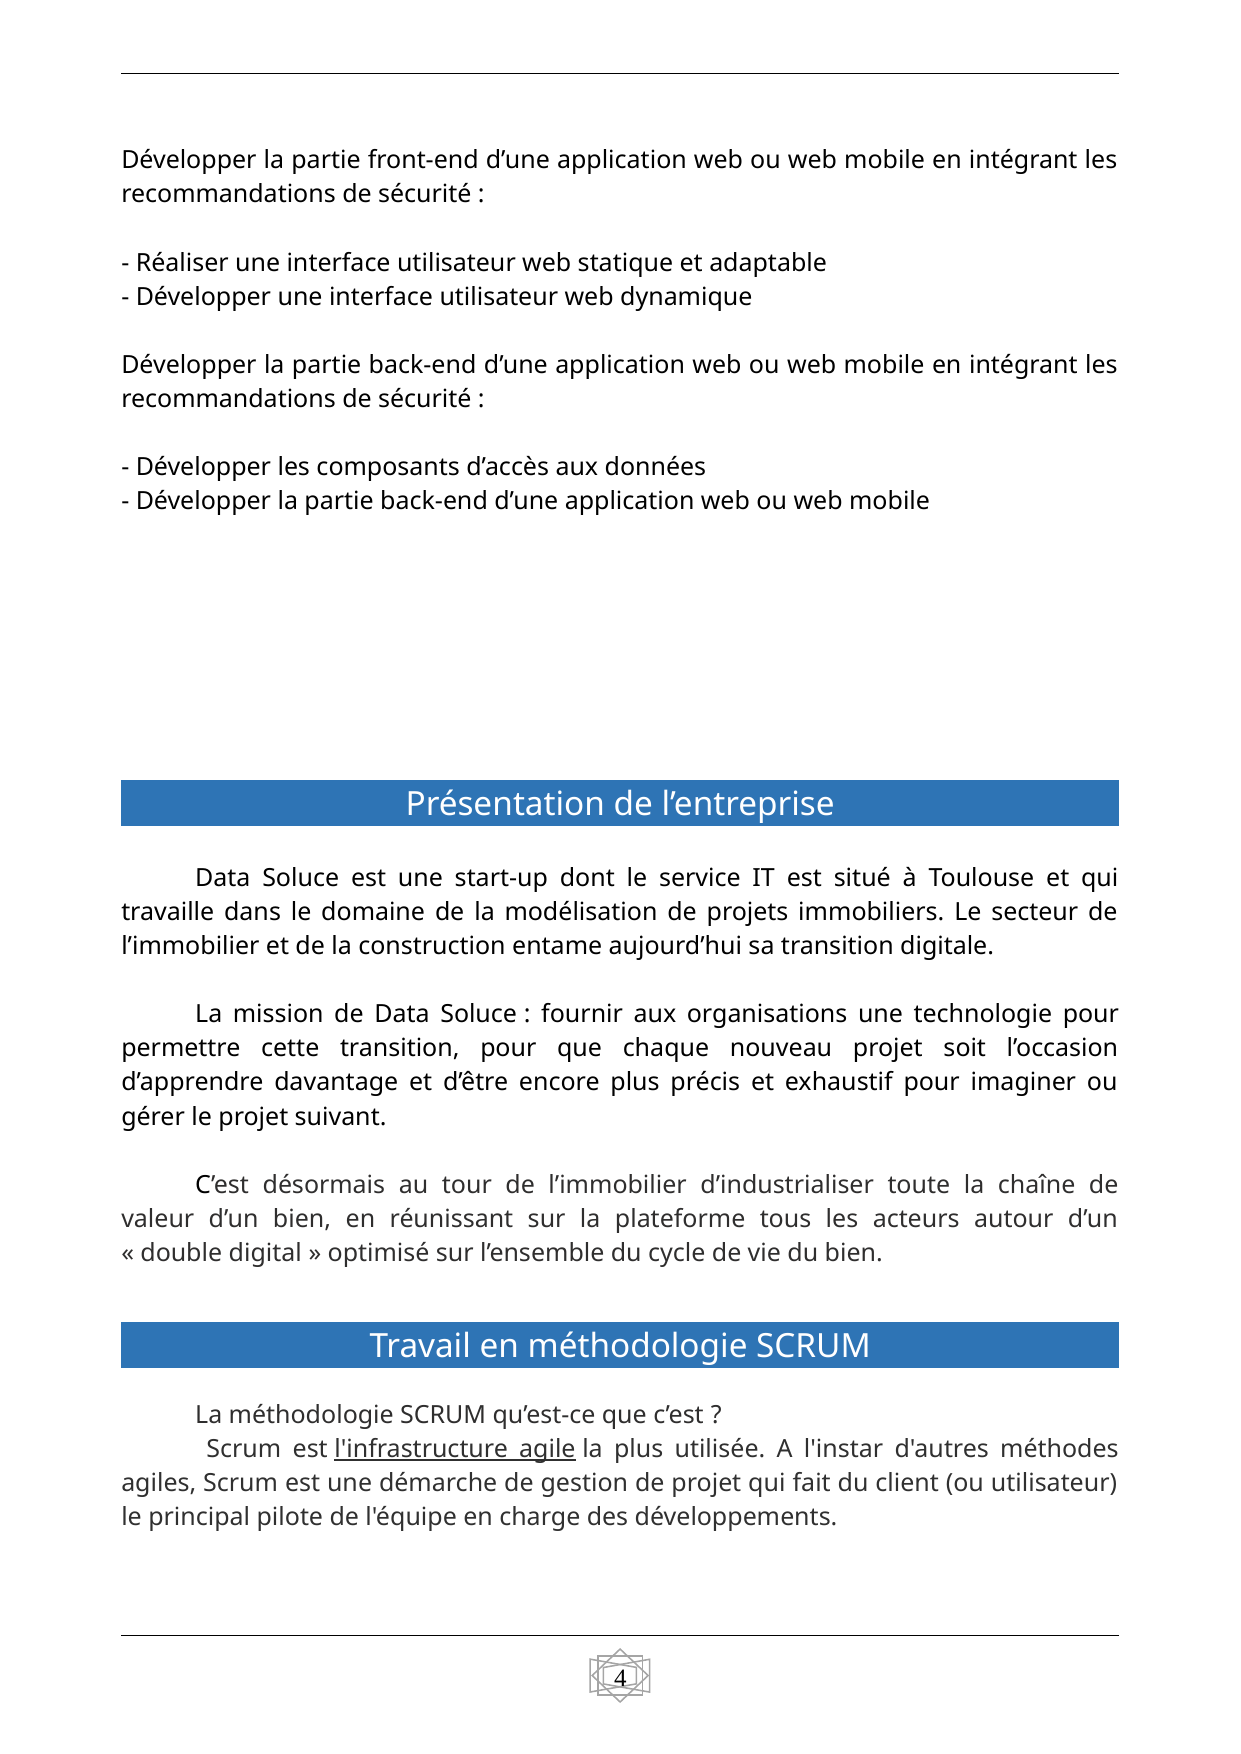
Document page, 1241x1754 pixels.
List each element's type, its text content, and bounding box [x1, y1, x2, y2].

text La mission de Data Soluce : fournir aux organisations une technologie pour permettre cette transition, pour que chaque nouveau projet soit l’occasion d’apprendre davantage et d’être encore plus précis et exhaustif pour imaginer ou gérer le projet suivant. [121, 996, 1119, 1132]
text Scrum est l'infrastructure agile la plus utilisée. A l'instar d'autres méthodes agiles, Scrum est une démarche de gestion de projet qui fait du client (ou utilisateur) le principal pilote de l'équipe en charge des développements. [121, 1430, 1119, 1533]
subtitle Présentation de l’entreprise [121, 780, 1119, 826]
text - Développer une interface utilisateur web dynamique [121, 278, 1119, 312]
text - Réaliser une interface utilisateur web statique et adaptable [121, 244, 1119, 278]
text - Développer les composants d’accès aux données [121, 449, 1119, 483]
text Développer la partie front-end d’une application web ou web mobile en intégrant les recommandations de sécurité : [121, 142, 1119, 210]
text Développer la partie back-end d’une application web ou web mobile en intégrant les recommandations de sécurité : [121, 346, 1119, 414]
text Data Soluce est une start-up dont le service IT est situé à Toulouse et qui travaille dans le domaine de la modélisation de projets immobiliers. Le secteur de l’immobilier et de la construction entame aujourd’hui sa transition digitale. [121, 860, 1119, 962]
text C’est désormais au tour de l’immobilier d’industrialiser toute la chaîne de valeur d’un bien, en réunissant sur la plateforme tous les acteurs autour d’un « double digital » optimisé sur l’ensemble du cycle de vie du bien. [121, 1166, 1119, 1268]
subtitle Travail en méthodologie SCRUM [121, 1322, 1119, 1368]
text La méthodologie SCRUM qu’est-ce que c’est ? [121, 1396, 1119, 1430]
text - Développer la partie back-end d’une application web ou web mobile [121, 483, 1119, 517]
